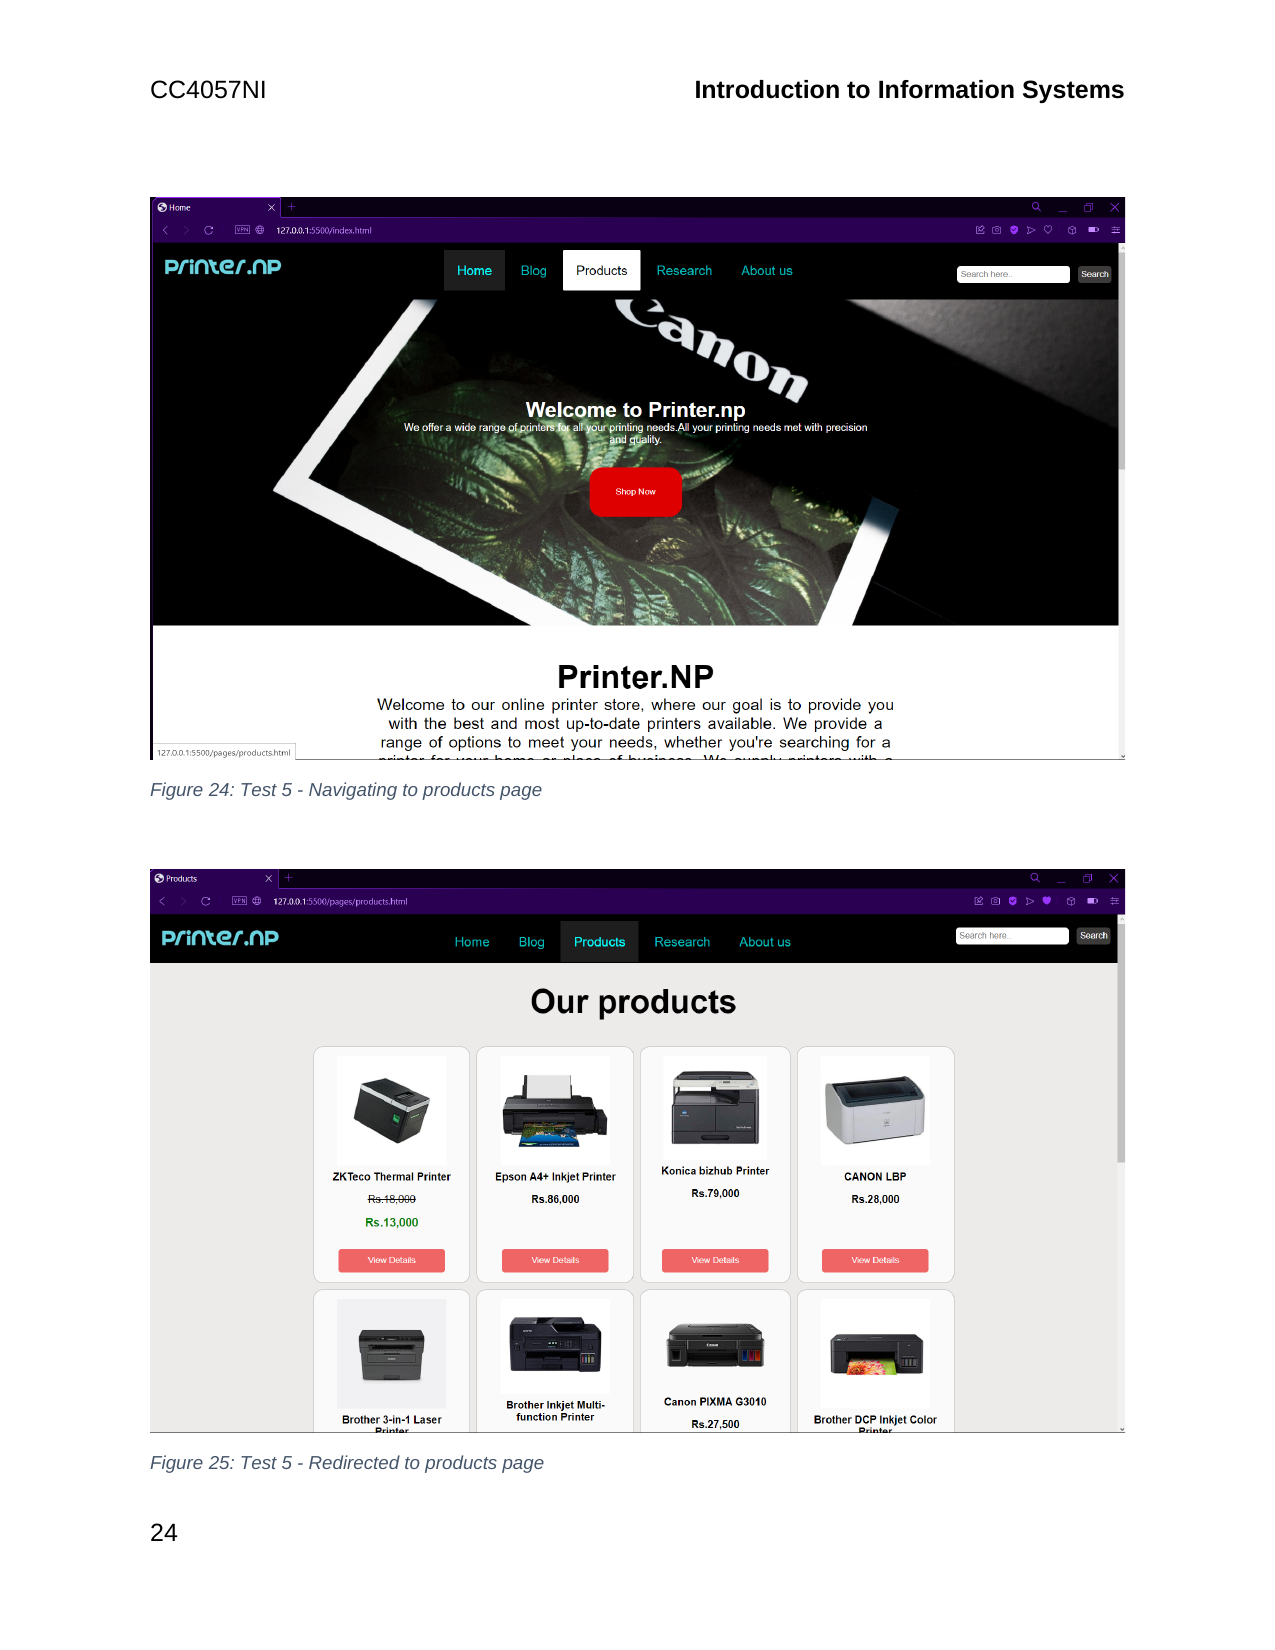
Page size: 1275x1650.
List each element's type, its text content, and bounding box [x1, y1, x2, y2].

picture [150, 869, 1125, 1433]
text Figure 24: Test 5 - Navigating to products page [150, 779, 1125, 801]
text Figure 25: Test 5 - Redirected to products page [150, 1452, 1125, 1473]
picture [150, 197, 1125, 760]
